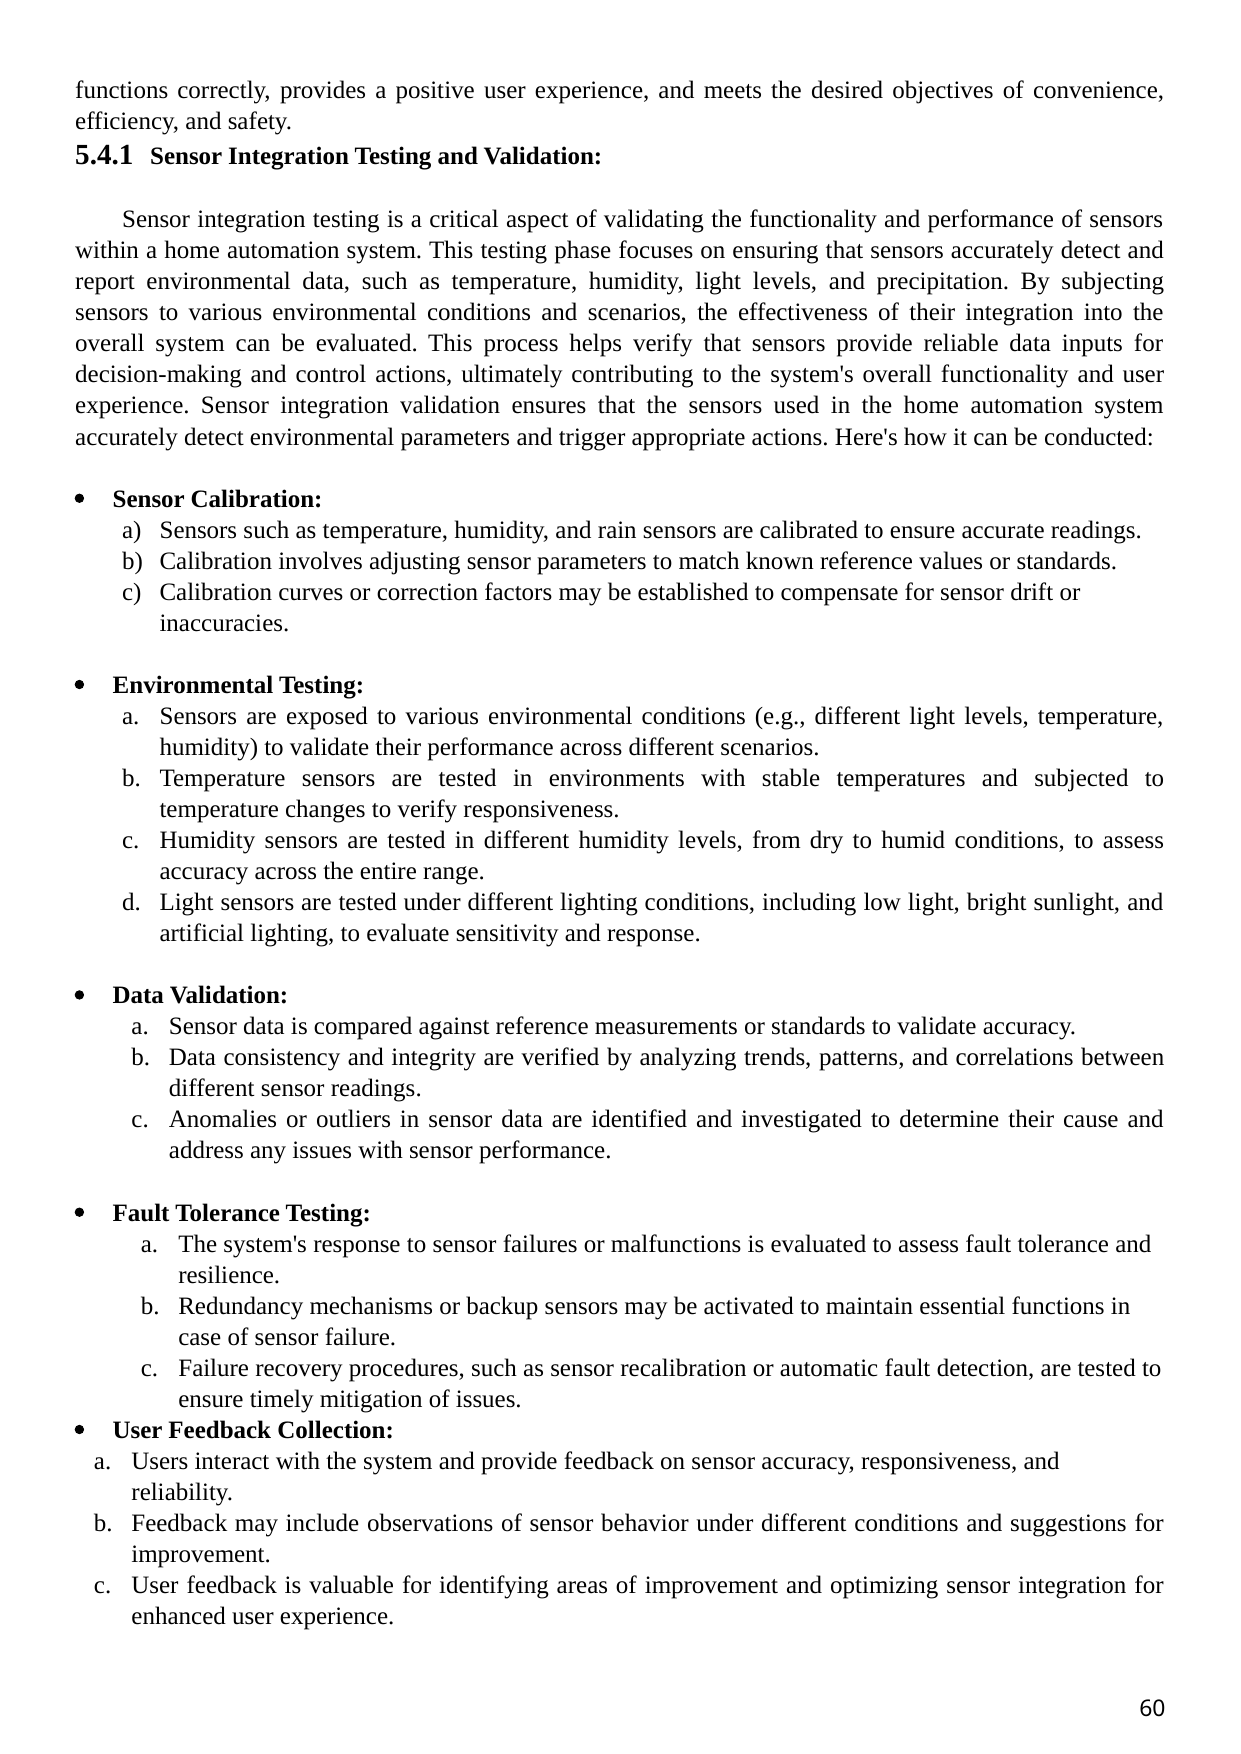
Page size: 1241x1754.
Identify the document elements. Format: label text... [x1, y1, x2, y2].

list Data Validation: [75, 980, 1165, 1009]
list Sensor integration testing is a critical aspect of validating the functionality and performance of sensors within a home automation system. This testing phase focuses on ensuring that sensors accurately detect and report environmental data, such as temperature, humidity, light levels, and precipitation. By subjecting sensors to various environmental conditions and scenarios, the effectiveness of their integration into the overall system can be evaluated. This process helps verify that sensors provide reliable data inputs for decision-making and control actions, ultimately contributing to the system's overall functionality and user experience. Sensor integration validation ensures that the sensors used in the home automation system accurately detect environmental parameters and trigger appropriate actions. Here's how it can be conducted: [75, 204, 1165, 450]
list Anomalies or outliers in sensor data are identified and investigated to determine their cause and address any issues with sensor performance. [131, 1104, 1165, 1164]
list Feedback may include observations of sensor behavior under different conditions and suggestions for improvement. [94, 1508, 1165, 1568]
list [75, 75, 1165, 135]
list Temperature sensors are tested in environments with stable temperatures and subjected to temperature changes to verify responsiveness. [122, 763, 1165, 823]
list Environmental Testing: [75, 670, 1165, 699]
list Sensor Calibration: [75, 484, 1165, 512]
list User Feedback Collection: [75, 1415, 1165, 1444]
list Sensor data is compared against reference measurements or standards to validate accuracy. [131, 1011, 1165, 1040]
list Calibration curves or correction factors may be established to compensate for sensor drift or inaccuracies. [122, 577, 1165, 637]
list Fault Tolerance Testing: [75, 1198, 1165, 1226]
list Light sensors are tested under different lighting conditions, including low light, bright sunlight, and artificial lighting, to evaluate sensitivity and response. [122, 887, 1165, 947]
list Humidity sensors are tested in different humidity levels, from dry to humid conditions, to assess accuracy across the entire range. [122, 825, 1165, 885]
list Sensor Integration Testing and Validation: [75, 137, 1165, 171]
list The system's response to sensor failures or malfunctions is evaluated to assess fault tolerance and resilience. [141, 1229, 1165, 1288]
list Data consistency and integrity are verified by analyzing trends, patterns, and correlations between different sensor readings. [131, 1042, 1165, 1102]
list Sensors such as temperature, humidity, and rain sensors are calibrated to ensure accurate readings. [122, 515, 1165, 543]
list Calibration involves adjusting sensor parameters to match known reference values or standards. [122, 546, 1165, 574]
list Redundancy mechanisms or backup sensors may be activated to maintain essential functions in case of sensor failure. [141, 1291, 1165, 1351]
list User feedback is valuable for identifying areas of improvement and optimizing sensor integration for enhanced user experience. [94, 1570, 1165, 1630]
list Failure recovery procedures, such as sensor recalibration or automatic fault detection, are tested to ensure timely mitigation of issues. [141, 1353, 1165, 1413]
list Sensors are exposed to various environmental conditions (e.g., different light levels, temperature, humidity) to validate their performance across different scenarios. [122, 701, 1165, 761]
list Users interact with the system and provide feedback on sensor accuracy, responsiveness, and reliability. [94, 1446, 1165, 1506]
